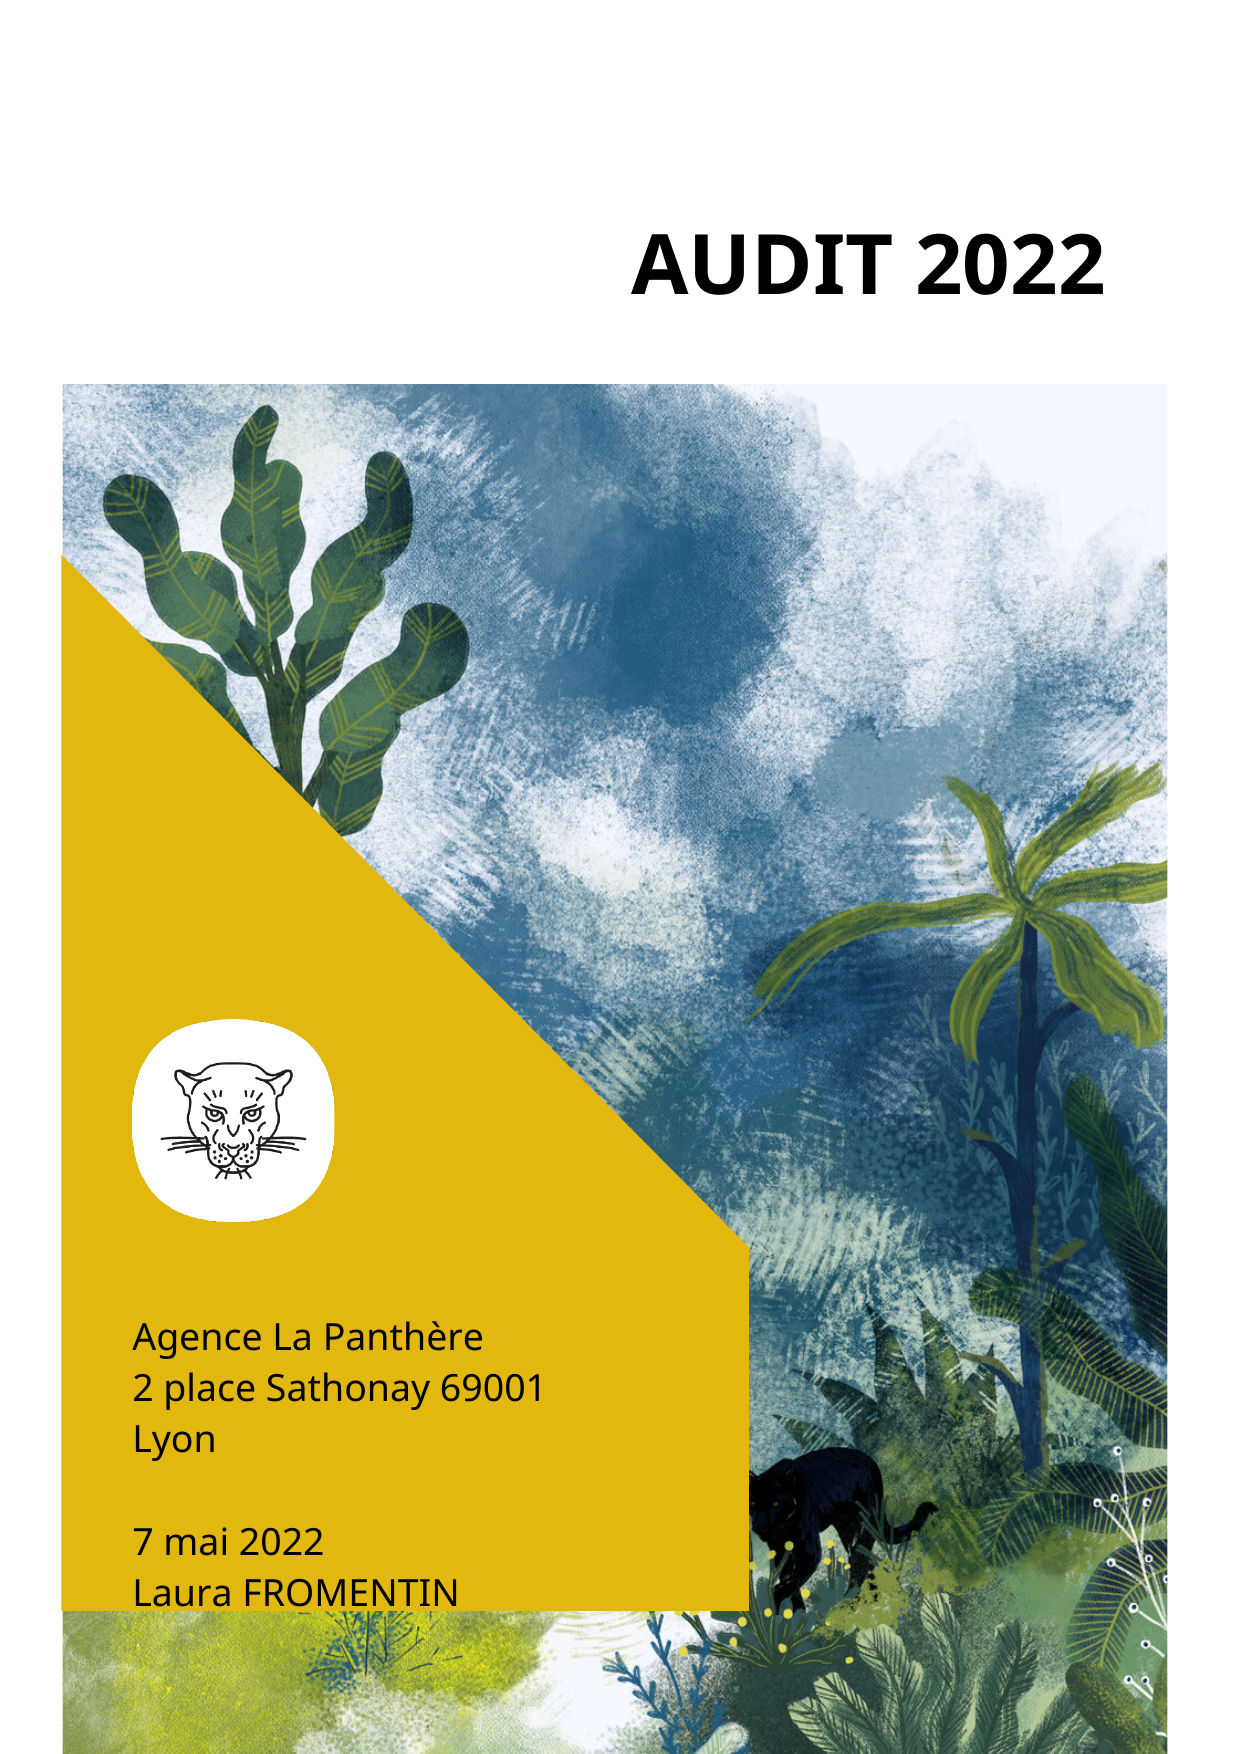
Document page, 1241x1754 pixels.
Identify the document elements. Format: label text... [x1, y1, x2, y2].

picture [62, 384, 132, 624]
table_cell Agence La Panthère 2 place Sathonay 69001 Lyon 7 mai 2022 Laura FROMENTIN [132, 1311, 619, 1617]
table_cell [619, 1311, 1106, 1617]
table_cell [619, 384, 1106, 1311]
table_cell [132, 384, 619, 1311]
picture [132, 1019, 335, 1222]
picture [62, 384, 1168, 1754]
table_header AUDIT 2022 [132, 140, 1106, 384]
